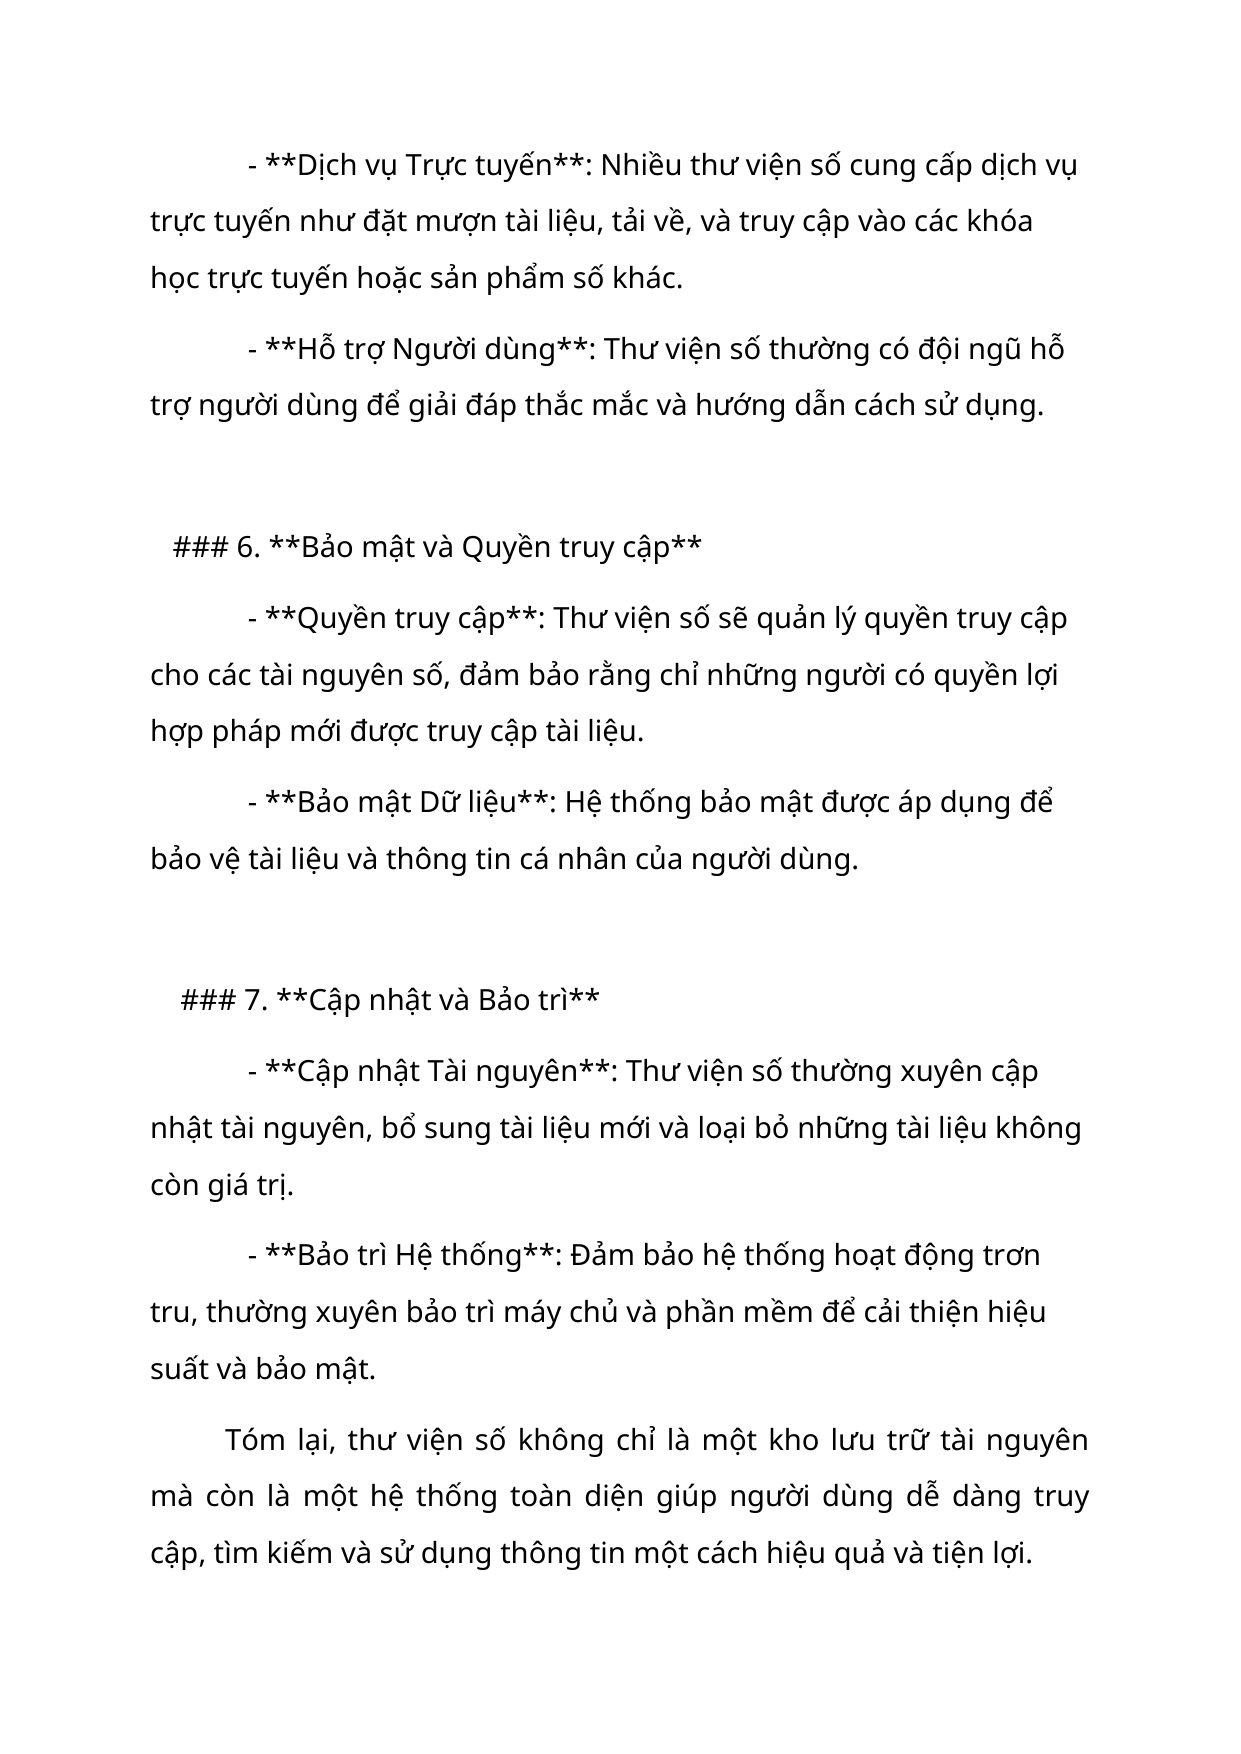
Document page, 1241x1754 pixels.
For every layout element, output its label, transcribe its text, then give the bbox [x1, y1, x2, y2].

text - **Dịch vụ Trực tuyến**: Nhiều thư viện số cung cấp dịch vụ trực tuyến như đặt mượn tài liệu, tải về, và truy cập vào các khóa học trực tuyến hoặc sản phẩm số khác. [150, 144, 1091, 297]
text ### 7. **Cập nhật và Bảo trì** [127, 979, 1091, 1019]
text - **Quyền truy cập**: Thư viện số sẽ quản lý quyền truy cập cho các tài nguyên số, đảm bảo rằng chỉ những người có quyền lợi hợp pháp mới được truy cập tài liệu. [150, 597, 1091, 750]
text Tóm lại, thư viện số không chỉ là một kho lưu trữ tài nguyên mà còn là một hệ thống toàn diện giúp người dùng dễ dàng truy cập, tìm kiếm và sử dụng thông tin một cách hiệu quả và tiện lợi. [150, 1419, 1091, 1572]
text - **Bảo trì Hệ thống**: Đảm bảo hệ thống hoạt động trơn tru, thường xuyên bảo trì máy chủ và phần mềm để cải thiện hiệu suất và bảo mật. [150, 1234, 1091, 1388]
text - **Cập nhật Tài nguyên**: Thư viện số thường xuyên cập nhật tài nguyên, bổ sung tài liệu mới và loại bỏ những tài liệu không còn giá trị. [150, 1050, 1091, 1203]
text ### 6. **Bảo mật và Quyền truy cập** [127, 526, 1091, 566]
text - **Bảo mật Dữ liệu**: Hệ thống bảo mật được áp dụng để bảo vệ tài liệu và thông tin cá nhân của người dùng. [150, 781, 1091, 878]
text - **Hỗ trợ Người dùng**: Thư viện số thường có đội ngũ hỗ trợ người dùng để giải đáp thắc mắc và hướng dẫn cách sử dụng. [150, 328, 1091, 424]
